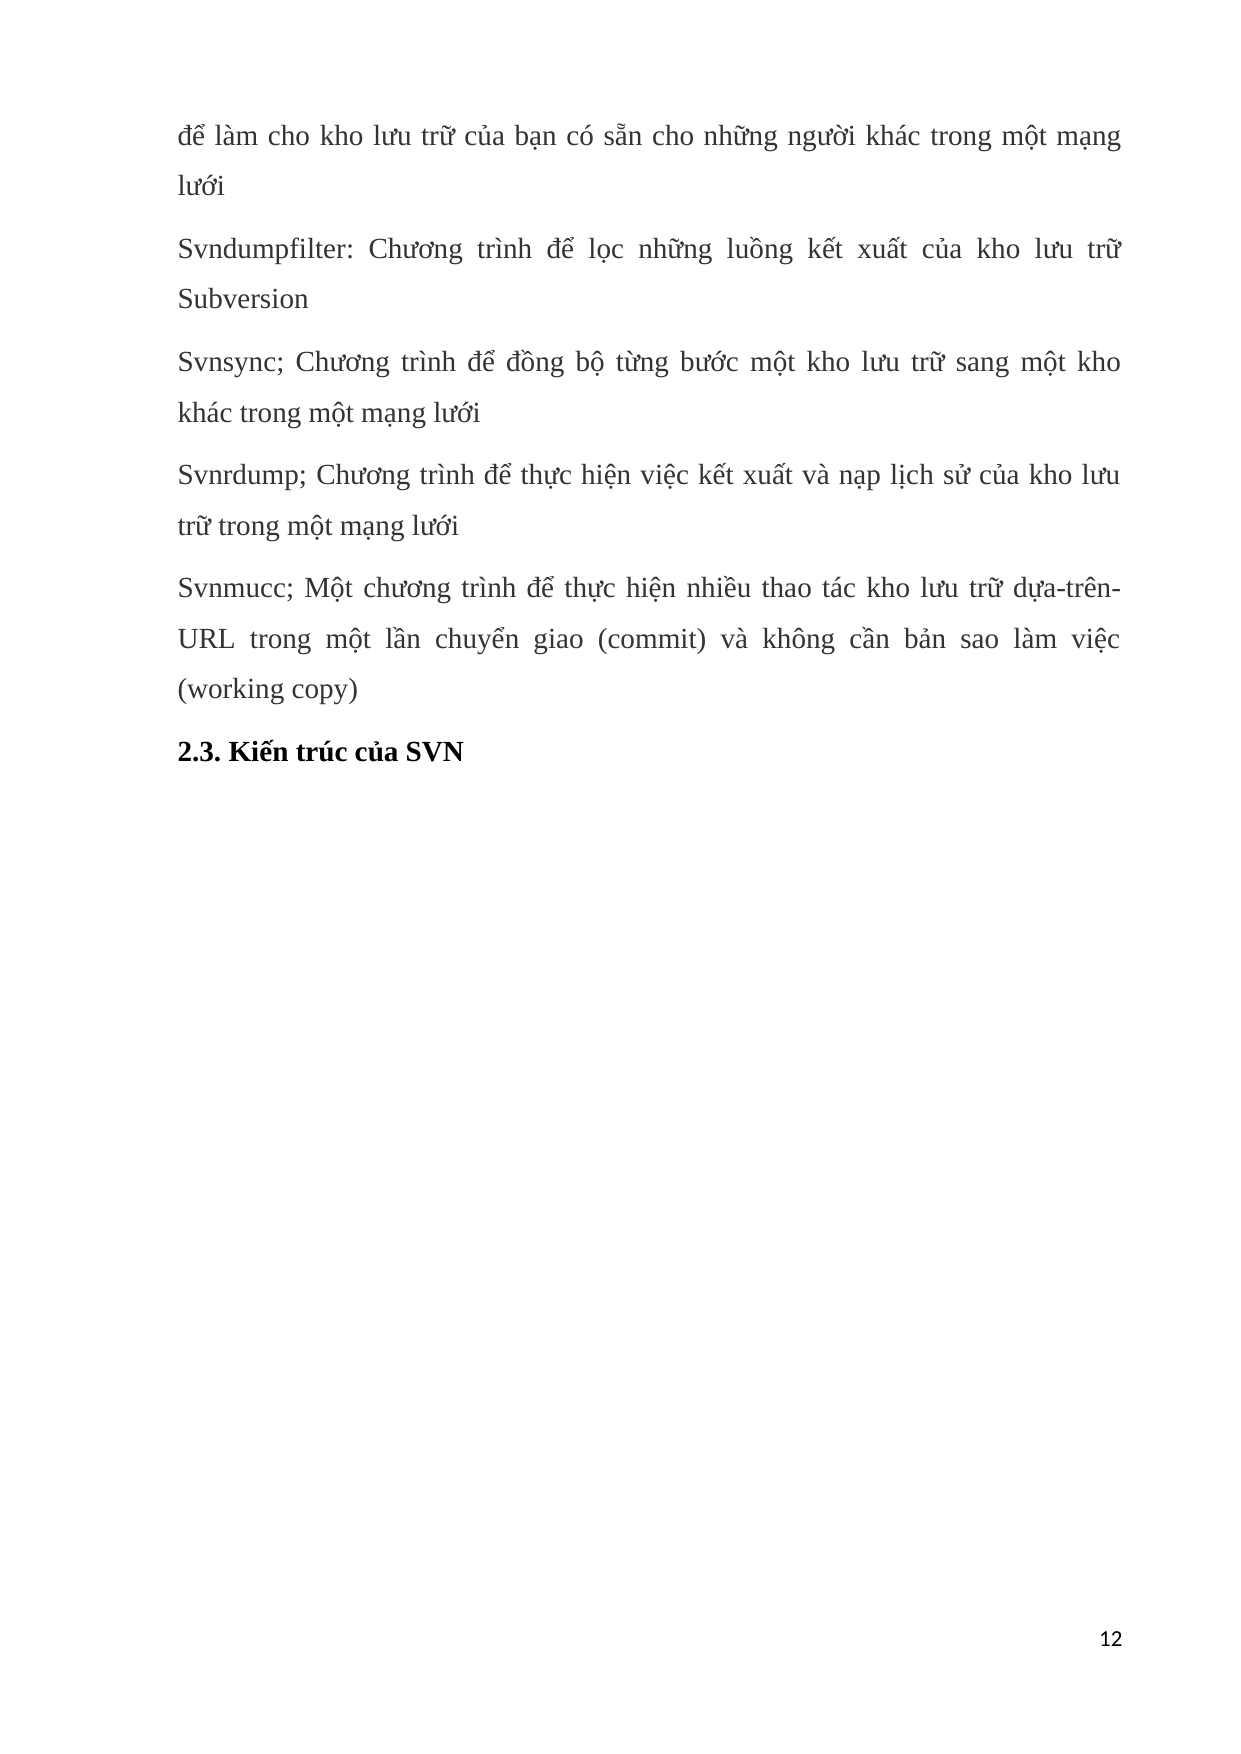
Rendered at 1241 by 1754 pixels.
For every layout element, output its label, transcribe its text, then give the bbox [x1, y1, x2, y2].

text Svnmucc; Một chương trình để thực hiện nhiều thao tác kho lưu trữ dựa-trên-URL trong một lần chuyển giao (commit) và không cần bản sao làm việc (working copy) [177, 571, 1122, 705]
subtitle 2.3. Kiến trúc của SVN [177, 734, 1122, 768]
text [177, 118, 1122, 202]
text Svnsync; Chương trình để đồng bộ từng bước một kho lưu trữ sang một kho khác trong một mạng lưới [177, 344, 1122, 428]
text Svnrdump; Chương trình để thực hiện việc kết xuất và nạp lịch sử của kho lưu trữ trong một mạng lưới [177, 457, 1122, 541]
text Svndumpfilter: Chương trình để lọc những luồng kết xuất của kho lưu trữ Subversion [177, 231, 1122, 315]
